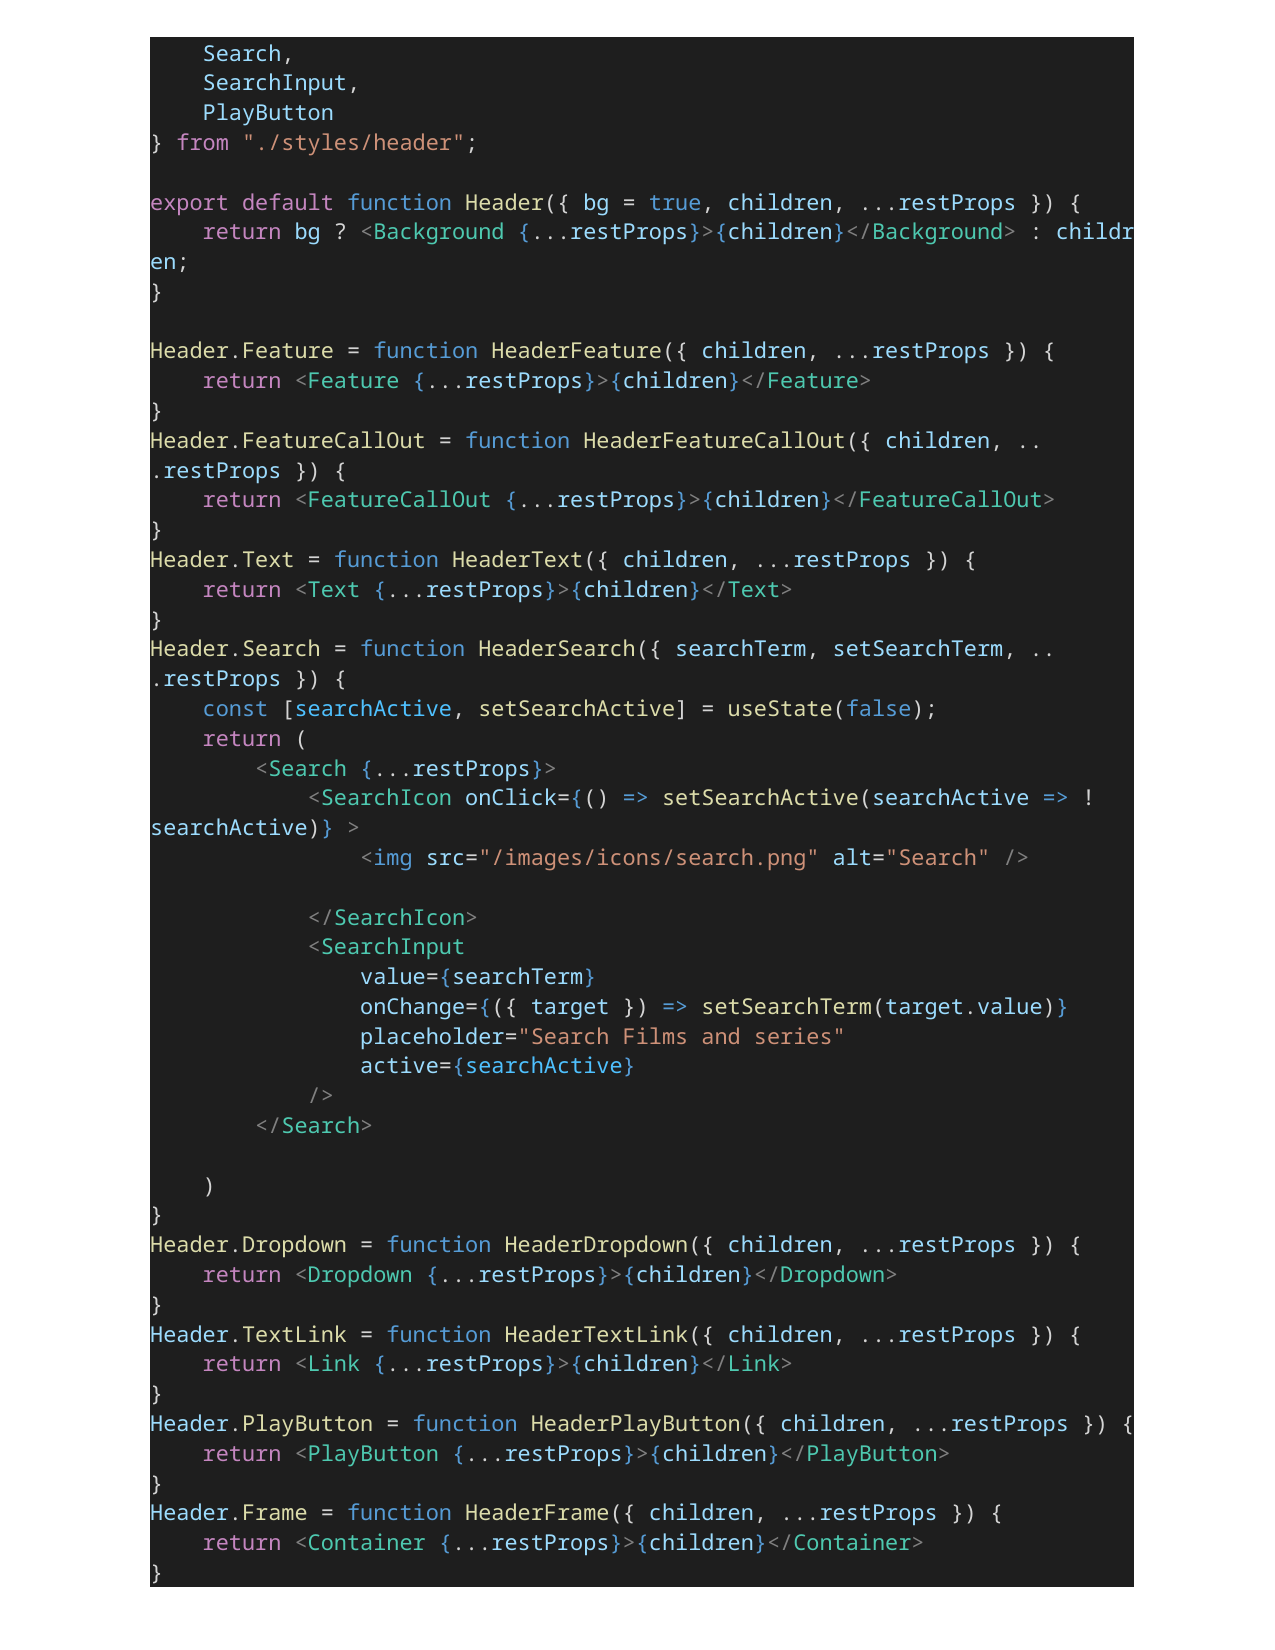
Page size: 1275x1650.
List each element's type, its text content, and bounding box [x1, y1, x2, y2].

text <Search {...restProps}> [150, 752, 1134, 782]
text value={searchTerm} [150, 961, 1134, 991]
text } from "./styles/header"; [150, 127, 1134, 157]
text return bg ? <Background {...restProps}>{children}</Background> : children; [150, 216, 1134, 276]
text return ( [150, 723, 1134, 752]
text return <FeatureCallOut {...restProps}>{children}</FeatureCallOut> [150, 484, 1134, 514]
text return <Dropdown {...restProps}>{children}</Dropdown> [150, 1259, 1134, 1289]
text return <Feature {...restProps}>{children}</Feature> [150, 365, 1134, 395]
text Header.TextLink = function HeaderTextLink({ children, ...restProps }) { [150, 1318, 1134, 1348]
text } [150, 1557, 1134, 1587]
text /> [150, 1080, 1134, 1110]
text } [150, 1467, 1134, 1497]
text onChange={({ target }) => setSearchTerm(target.value)} [150, 991, 1134, 1021]
text } [150, 395, 1134, 425]
text Header.FeatureCallOut = function HeaderFeatureCallOut({ children, ...restProps }) { [150, 425, 1134, 484]
text <SearchIcon onClick={() => setSearchActive(searchActive => !searchActive)} > [150, 782, 1134, 842]
text } [150, 276, 1134, 306]
text active={searchActive} [150, 1050, 1134, 1080]
text Header.Text = function HeaderText({ children, ...restProps }) { [150, 544, 1134, 574]
text Header.PlayButton = function HeaderPlayButton({ children, ...restProps }) { [150, 1408, 1134, 1438]
text return <Link {...restProps}>{children}</Link> [150, 1348, 1134, 1378]
text </Search> [150, 1110, 1134, 1140]
text </SearchIcon> [150, 901, 1134, 931]
text <img src="/images/icons/search.png" alt="Search" /> [150, 842, 1134, 872]
text Header.Feature = function HeaderFeature({ children, ...restProps }) { [150, 335, 1134, 365]
text Header.Search = function HeaderSearch({ searchTerm, setSearchTerm, ...restProps }) { [150, 633, 1134, 693]
text Header.Frame = function HeaderFrame({ children, ...restProps }) { [150, 1497, 1134, 1527]
text PlayButton [150, 97, 1134, 127]
text } [150, 603, 1134, 633]
text } [150, 514, 1134, 544]
text } [150, 1289, 1134, 1318]
text SearchInput, [150, 67, 1134, 97]
text ) [150, 1169, 1134, 1199]
text return <Container {...restProps}>{children}</Container> [150, 1527, 1134, 1557]
text const [searchActive, setSearchActive] = useState(false); [150, 693, 1134, 723]
text } [150, 1378, 1134, 1408]
text } [150, 1199, 1134, 1229]
text return <PlayButton {...restProps}>{children}</PlayButton> [150, 1438, 1134, 1467]
text <SearchInput [150, 931, 1134, 961]
text Search, [150, 37, 1134, 67]
text Header.Dropdown = function HeaderDropdown({ children, ...restProps }) { [150, 1229, 1134, 1259]
text export default function Header({ bg = true, children, ...restProps }) { [150, 186, 1134, 216]
text placeholder="Search Films and series" [150, 1021, 1134, 1050]
text return <Text {...restProps}>{children}</Text> [150, 574, 1134, 603]
